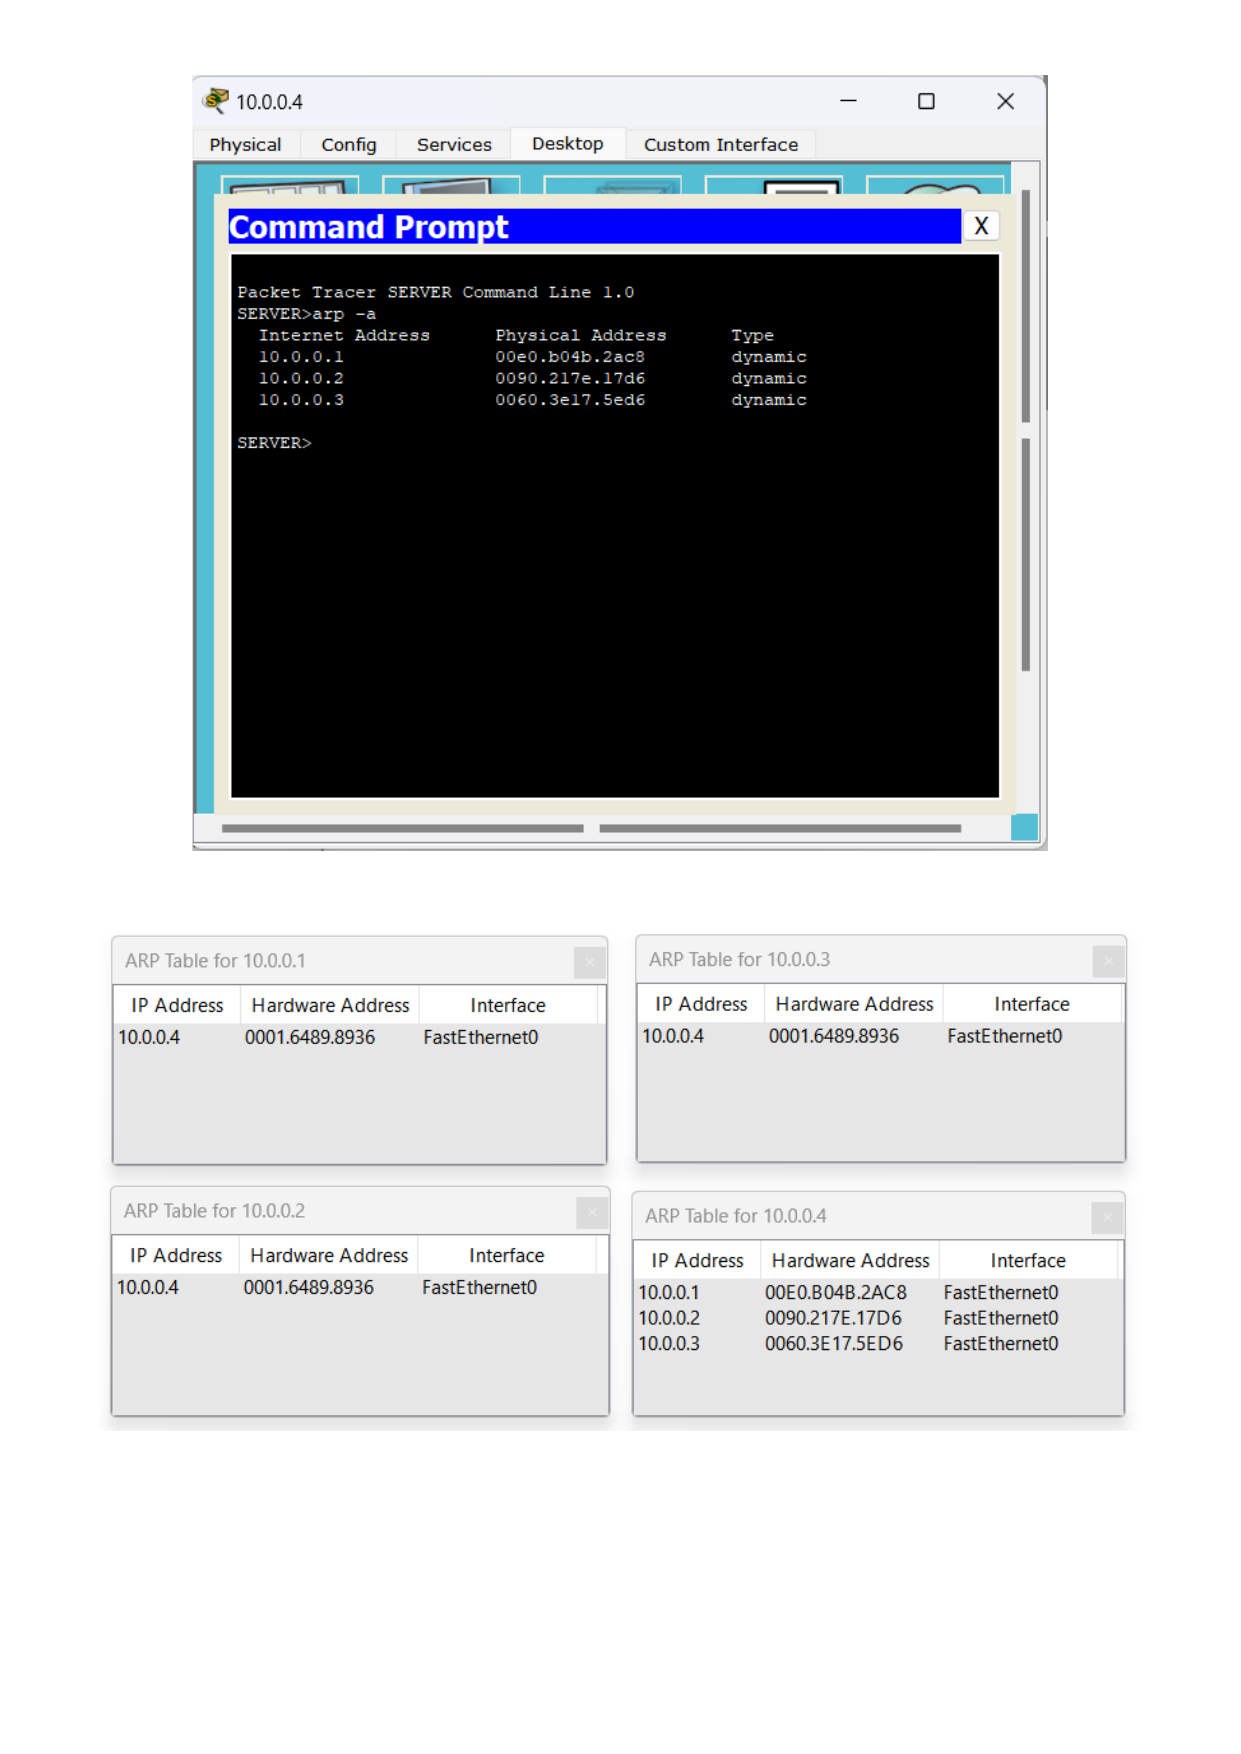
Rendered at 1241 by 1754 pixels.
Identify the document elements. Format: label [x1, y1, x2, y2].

picture [192, 75, 1048, 851]
picture [99, 922, 1141, 1431]
